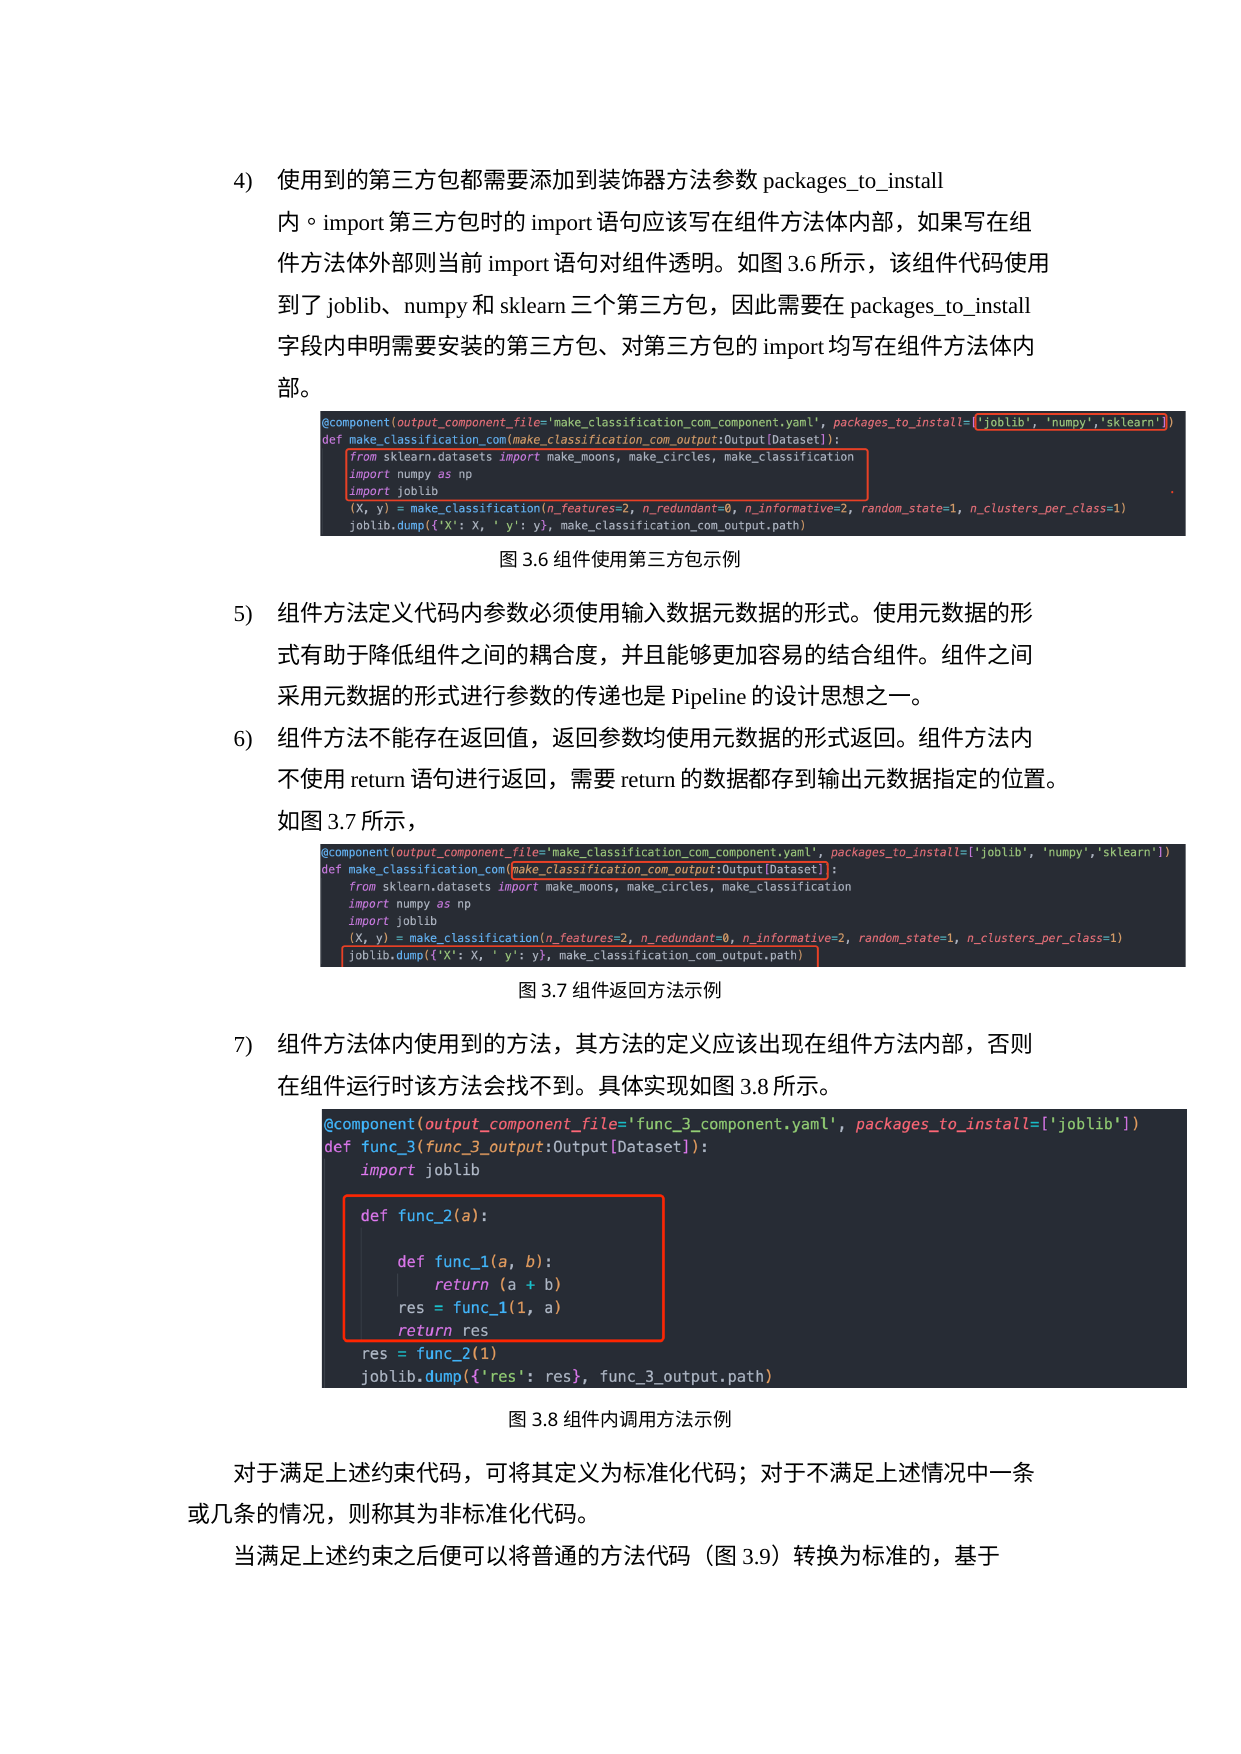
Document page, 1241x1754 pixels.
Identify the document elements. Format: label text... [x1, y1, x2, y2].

list 组件方法不能存在返回值，返回参数均使用元数据的形式返回。组件方法内不使用return语句进行返回，需要return的数据都存到输出元数据指定的位置。如图3.7所示， [233, 720, 1053, 836]
picture [321, 1109, 1187, 1388]
text 图3.6 组件使用第三方包示例 [187, 542, 1053, 574]
text 图3.7 组件返回方法示例 [187, 973, 1053, 1005]
list 使用到的第三方包都需要添加到装饰器方法参数packages_to_install内。import第三方包时的import语句应该写在组件方法体内部，如果写在组件方法体外部则当前import语句对组件透明。如图3.6所示，该组件代码使用到了joblib、numpy和sklearn三个第三方包，因此需要在packages_to_install字段内申明需要安装的第三方包、对第三方包的import均写在组件方法体内部。 [233, 162, 1053, 403]
picture [320, 411, 1186, 536]
list 组件方法体内使用到的方法，其方法的定义应该出现在组件方法内部，否则在组件运行时该方法会找不到。具体实现如图3.8所示。 [233, 1026, 1053, 1101]
picture [320, 844, 1186, 967]
list 组件方法定义代码内参数必须使用输入数据元数据的形式。使用元数据的形式有助于降低组件之间的耦合度，并且能够更加容易的结合组件。组件之间采用元数据的形式进行参数的传递也是Pipeline的设计思想之一。 [233, 595, 1053, 711]
text 对于满足上述约束代码，可将其定义为标准化代码；对于不满足上述情况中一条或几条的情况，则称其为非标准化代码。 [187, 1455, 1053, 1529]
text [187, 1538, 1053, 1571]
